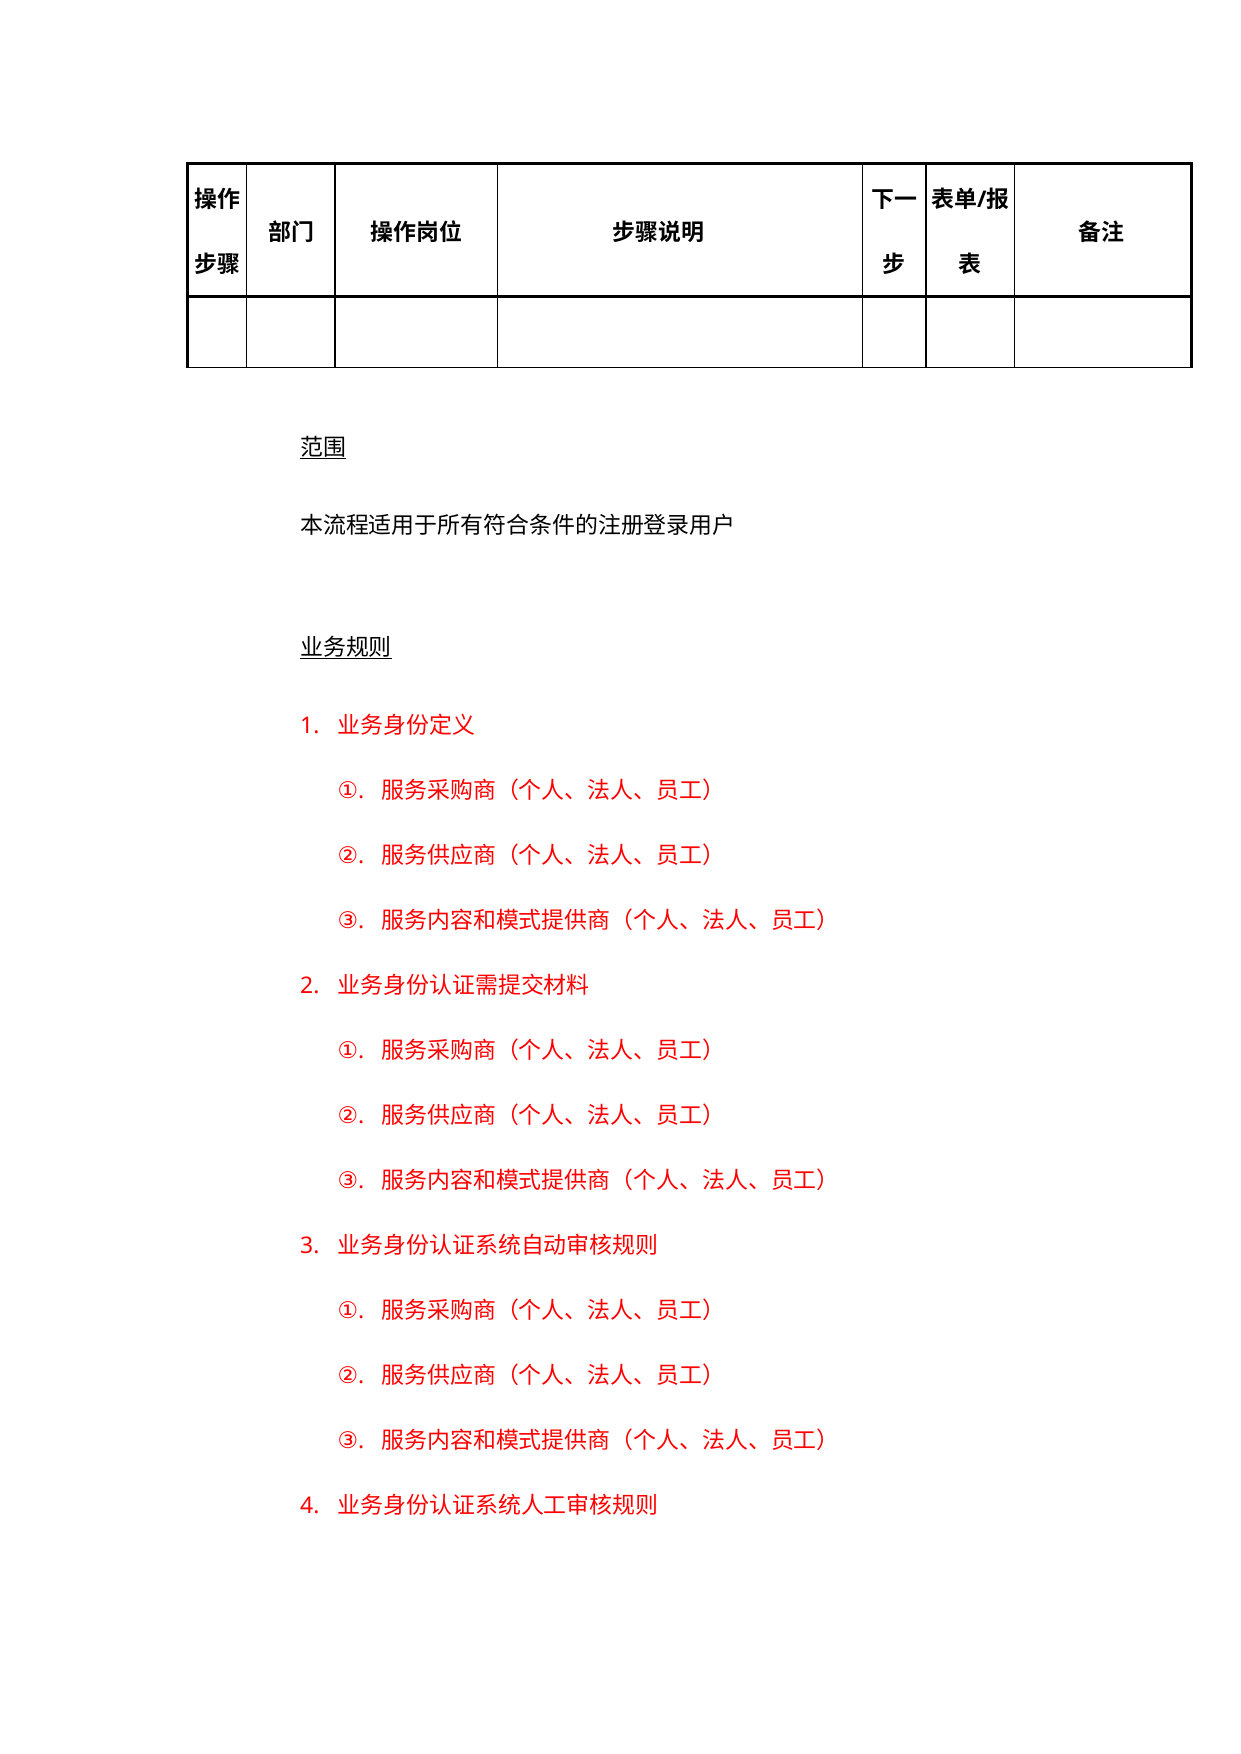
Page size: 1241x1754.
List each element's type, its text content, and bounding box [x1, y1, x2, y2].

list 业务身份认证需提交材料 [300, 951, 1053, 1016]
list 服务采购商（个人、法人、员工） [337, 756, 1053, 821]
table_header 下一步 [863, 165, 925, 295]
table_cell [336, 298, 497, 367]
list 业务身份认证系统自动审核规则 [300, 1211, 1053, 1276]
table_cell [247, 298, 334, 367]
table_cell [498, 298, 862, 367]
text 范围 [300, 413, 1053, 478]
list 服务供应商（个人、法人、员工） [337, 1081, 1053, 1146]
list 服务供应商（个人、法人、员工） [337, 1341, 1053, 1406]
list 服务内容和模式提供商（个人、法人、员工） [337, 886, 1053, 951]
table_cell [189, 298, 246, 367]
list 业务身份认证系统人工审核规则 [300, 1471, 1053, 1536]
list 服务内容和模式提供商（个人、法人、员工） [337, 1406, 1053, 1471]
text 本流程适用于所有符合条件的注册登录用户 [300, 491, 1053, 556]
table_header 备注 [1015, 165, 1190, 295]
list 服务采购商（个人、法人、员工） [337, 1016, 1053, 1081]
table_header 表单/报表 [927, 165, 1014, 295]
list 服务内容和模式提供商（个人、法人、员工） [337, 1146, 1053, 1211]
list 业务身份定义 [300, 691, 1053, 756]
list 服务采购商（个人、法人、员工） [337, 1276, 1053, 1341]
table_cell [1015, 298, 1190, 367]
list 服务供应商（个人、法人、员工） [337, 821, 1053, 886]
table_cell [927, 298, 1014, 367]
table_header 步骤说明 [498, 165, 862, 295]
table_header 部门 [247, 165, 334, 295]
table_cell [863, 298, 925, 367]
text 业务规则 [300, 613, 1053, 678]
table_header 操作步骤 [189, 165, 246, 295]
table_header 操作岗位 [336, 165, 497, 295]
